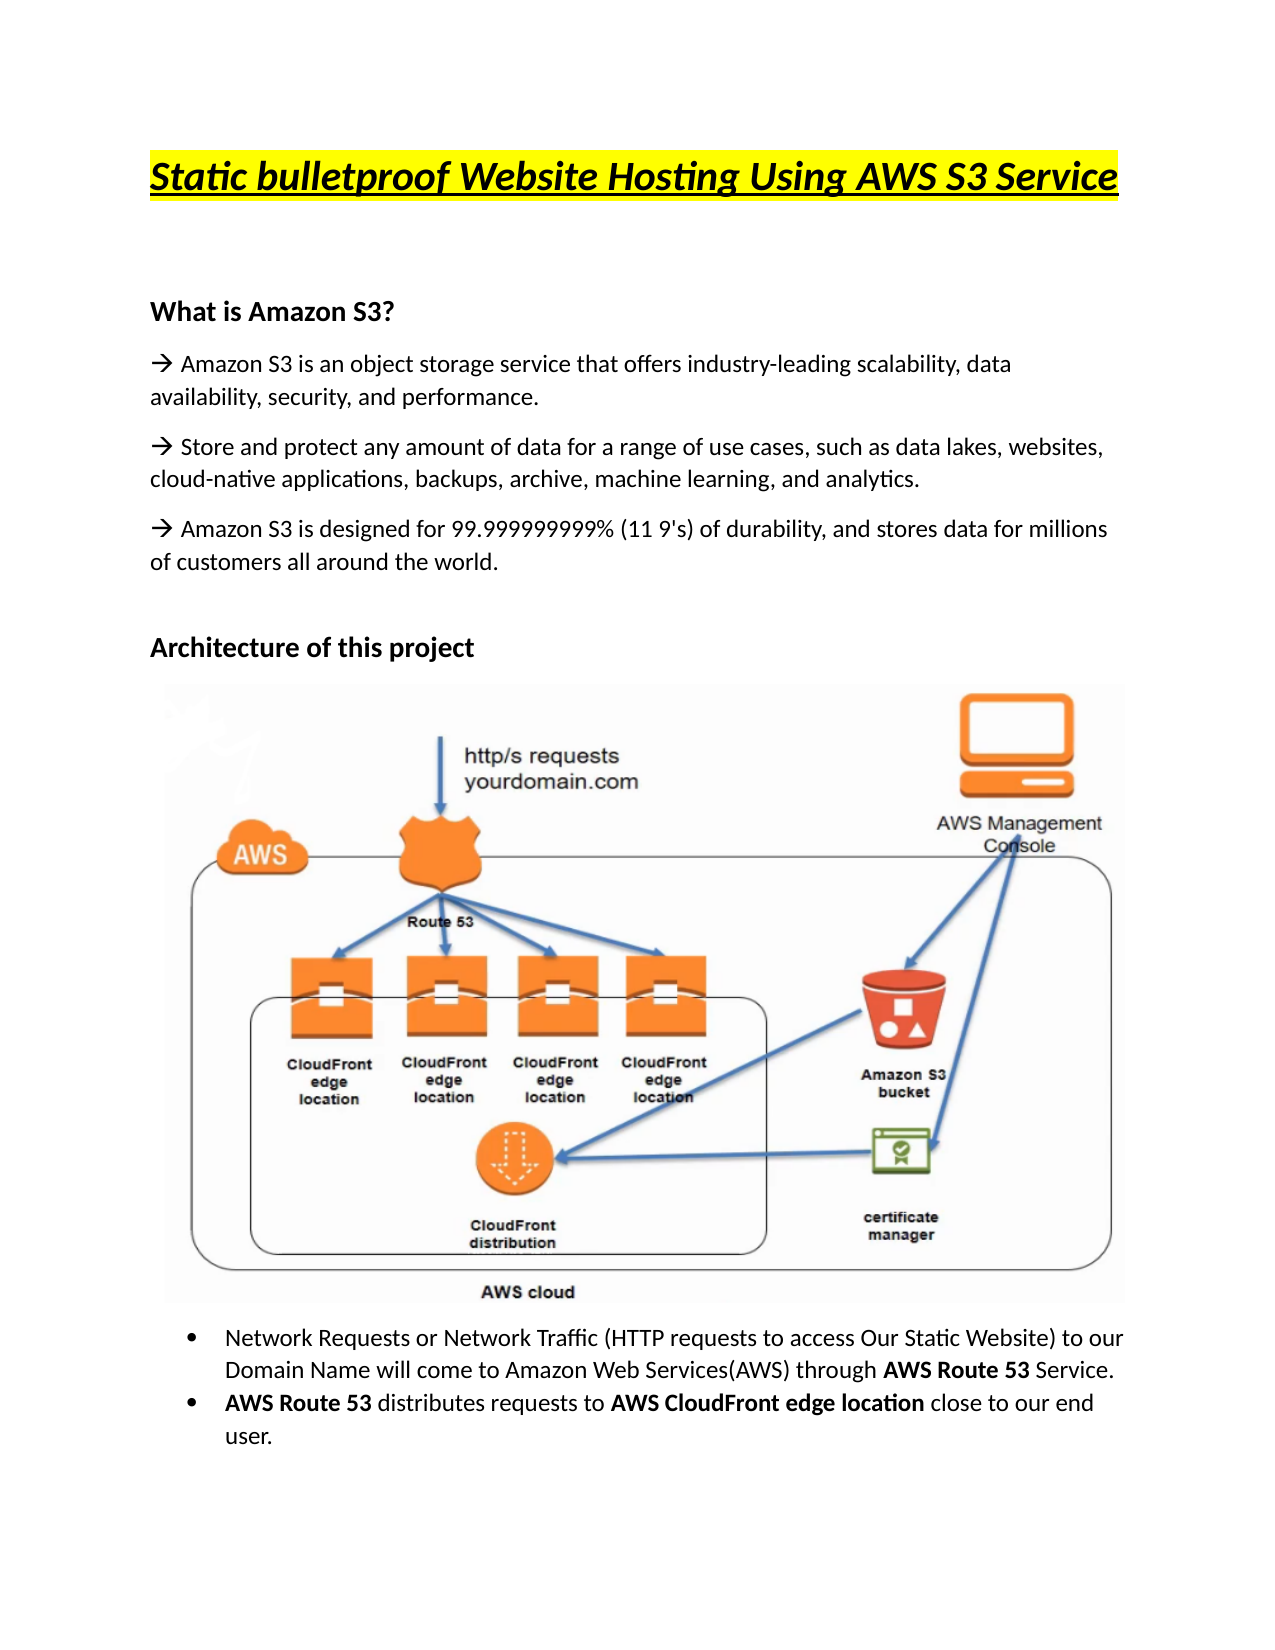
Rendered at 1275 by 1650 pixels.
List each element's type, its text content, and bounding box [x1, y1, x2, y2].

list Network Requests or Network Traffic (HTTP requests to access Our Static Website) to our Domain Name will come to Amazon Web Services(AWS) through AWS Route 53 Service. [187, 1322, 1125, 1385]
text Amazon S3 is designed for 99.999999999% (11 9's) of durability, and stores data for millions of customers all around the world. [150, 513, 1125, 577]
text Architecture of this project [150, 596, 1125, 665]
text What is Amazon S3? [150, 293, 1125, 329]
text Store and protect any amount of data for a range of use cases, such as data lakes, websites, cloud-native applications, backups, archive, machine learning, and analytics. [150, 431, 1125, 494]
picture [150, 684, 1125, 1303]
list AWS Route 53 distributes requests to AWS CloudFront edge location close to our end user. [187, 1388, 1125, 1451]
text Amazon S3 is an object storage service that offers industry-leading scalability, data availability, security, and performance. [150, 348, 1125, 412]
